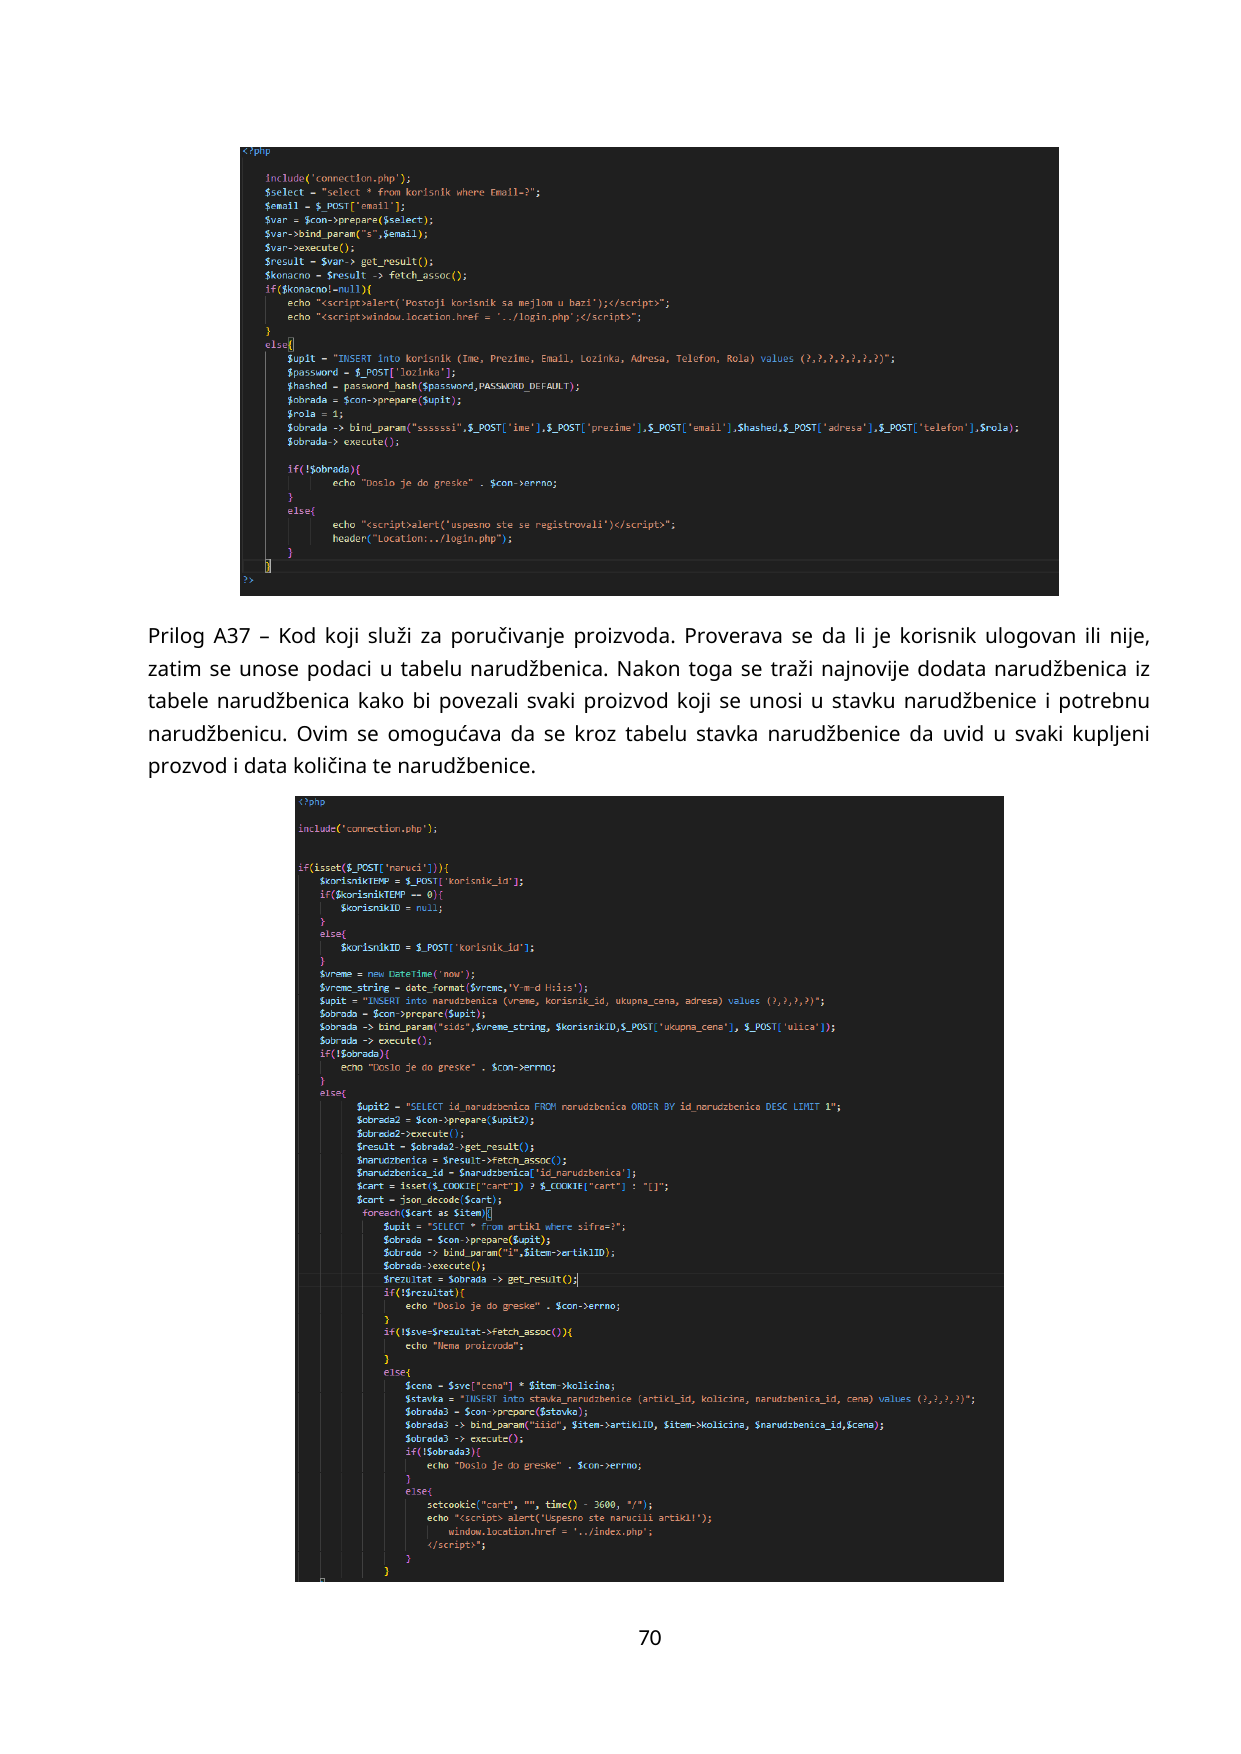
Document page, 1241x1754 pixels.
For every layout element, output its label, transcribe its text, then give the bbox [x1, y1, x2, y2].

text Prilog A37 – Kod koji služi za poručivanje proizvoda. Proverava se da li je korisnik ulogovan ili nije, zatim se unose podaci u tabelu narudžbenica. Nakon toga se traži najnovije dodata narudžbenica iz tabele narudžbenica kako bi povezali svaki proizvod koji se unosi u stavku narudžbenice i potrebnu narudžbenicu. Ovim se omogućava da se kroz tabelu stavka narudžbenice da uvid u svaki kupljeni prozvod i data količina te narudžbenice. [148, 621, 1152, 780]
picture [295, 796, 1004, 1582]
picture [240, 147, 1059, 596]
